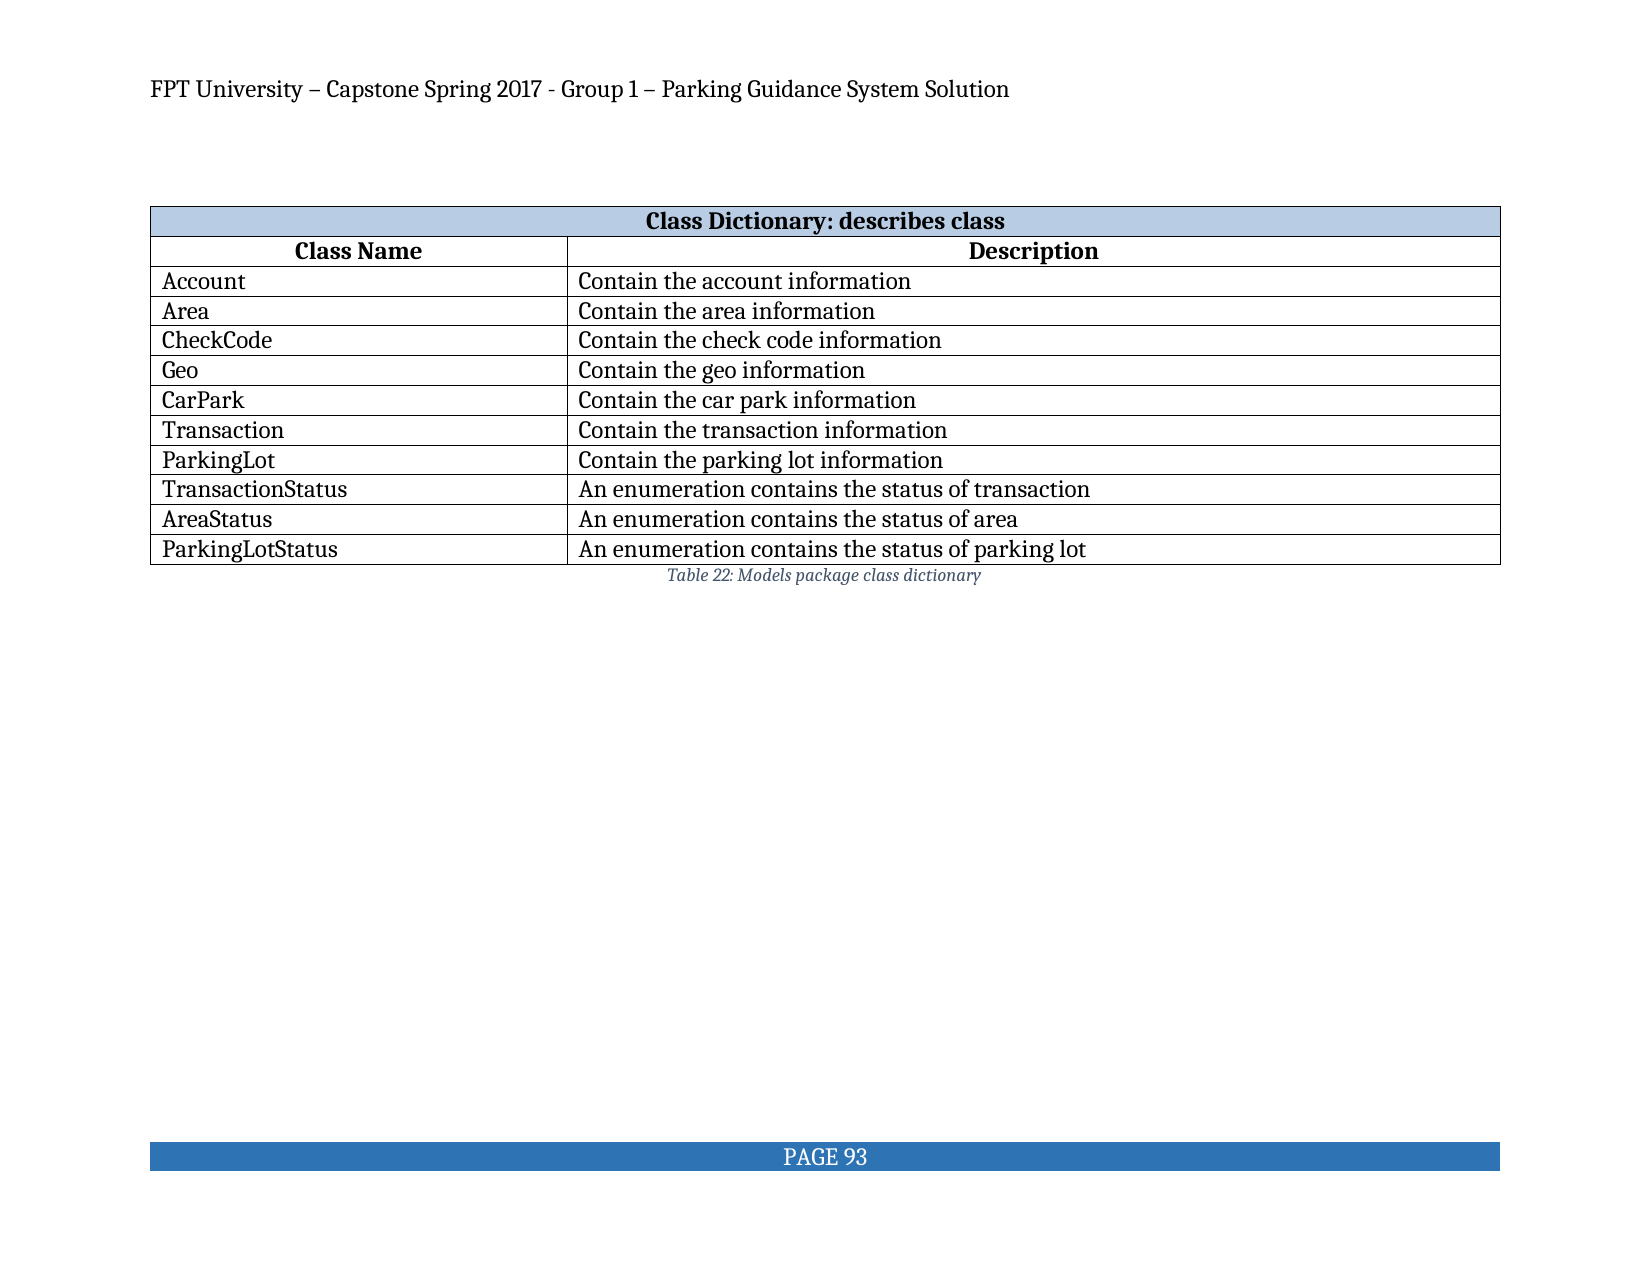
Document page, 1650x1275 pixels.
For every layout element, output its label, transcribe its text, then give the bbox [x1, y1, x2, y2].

table_cell An enumeration contains the status of area [568, 505, 1500, 534]
table_cell AreaStatus [151, 505, 567, 534]
table_cell Contain the check code information [568, 326, 1500, 355]
table_cell Contain the geo information [568, 356, 1500, 385]
table_cell Contain the transaction information [568, 416, 1500, 444]
table_cell CarPark [151, 386, 567, 415]
table_cell TransactionStatus [151, 475, 567, 504]
table_cell CheckCode [151, 326, 567, 355]
table_cell Contain the account information [568, 267, 1500, 296]
table_cell An enumeration contains the status of transaction [568, 475, 1500, 504]
table_cell Contain the area information [568, 297, 1500, 325]
table_cell Account [151, 267, 567, 296]
table_header Class Dictionary: describes class [151, 207, 1500, 236]
table_cell Contain the parking lot information [568, 446, 1500, 474]
table_cell Transaction [151, 416, 567, 444]
table_cell Area [151, 297, 567, 325]
table_cell An enumeration contains the status of parking lot [568, 535, 1500, 564]
table_cell Geo [151, 356, 567, 385]
table_cell Contain the car park information [568, 386, 1500, 415]
table_cell ParkingLotStatus [151, 535, 567, 564]
table_cell ParkingLot [151, 446, 567, 474]
table_cell Class Name [151, 237, 567, 266]
table_cell Description [568, 237, 1500, 266]
